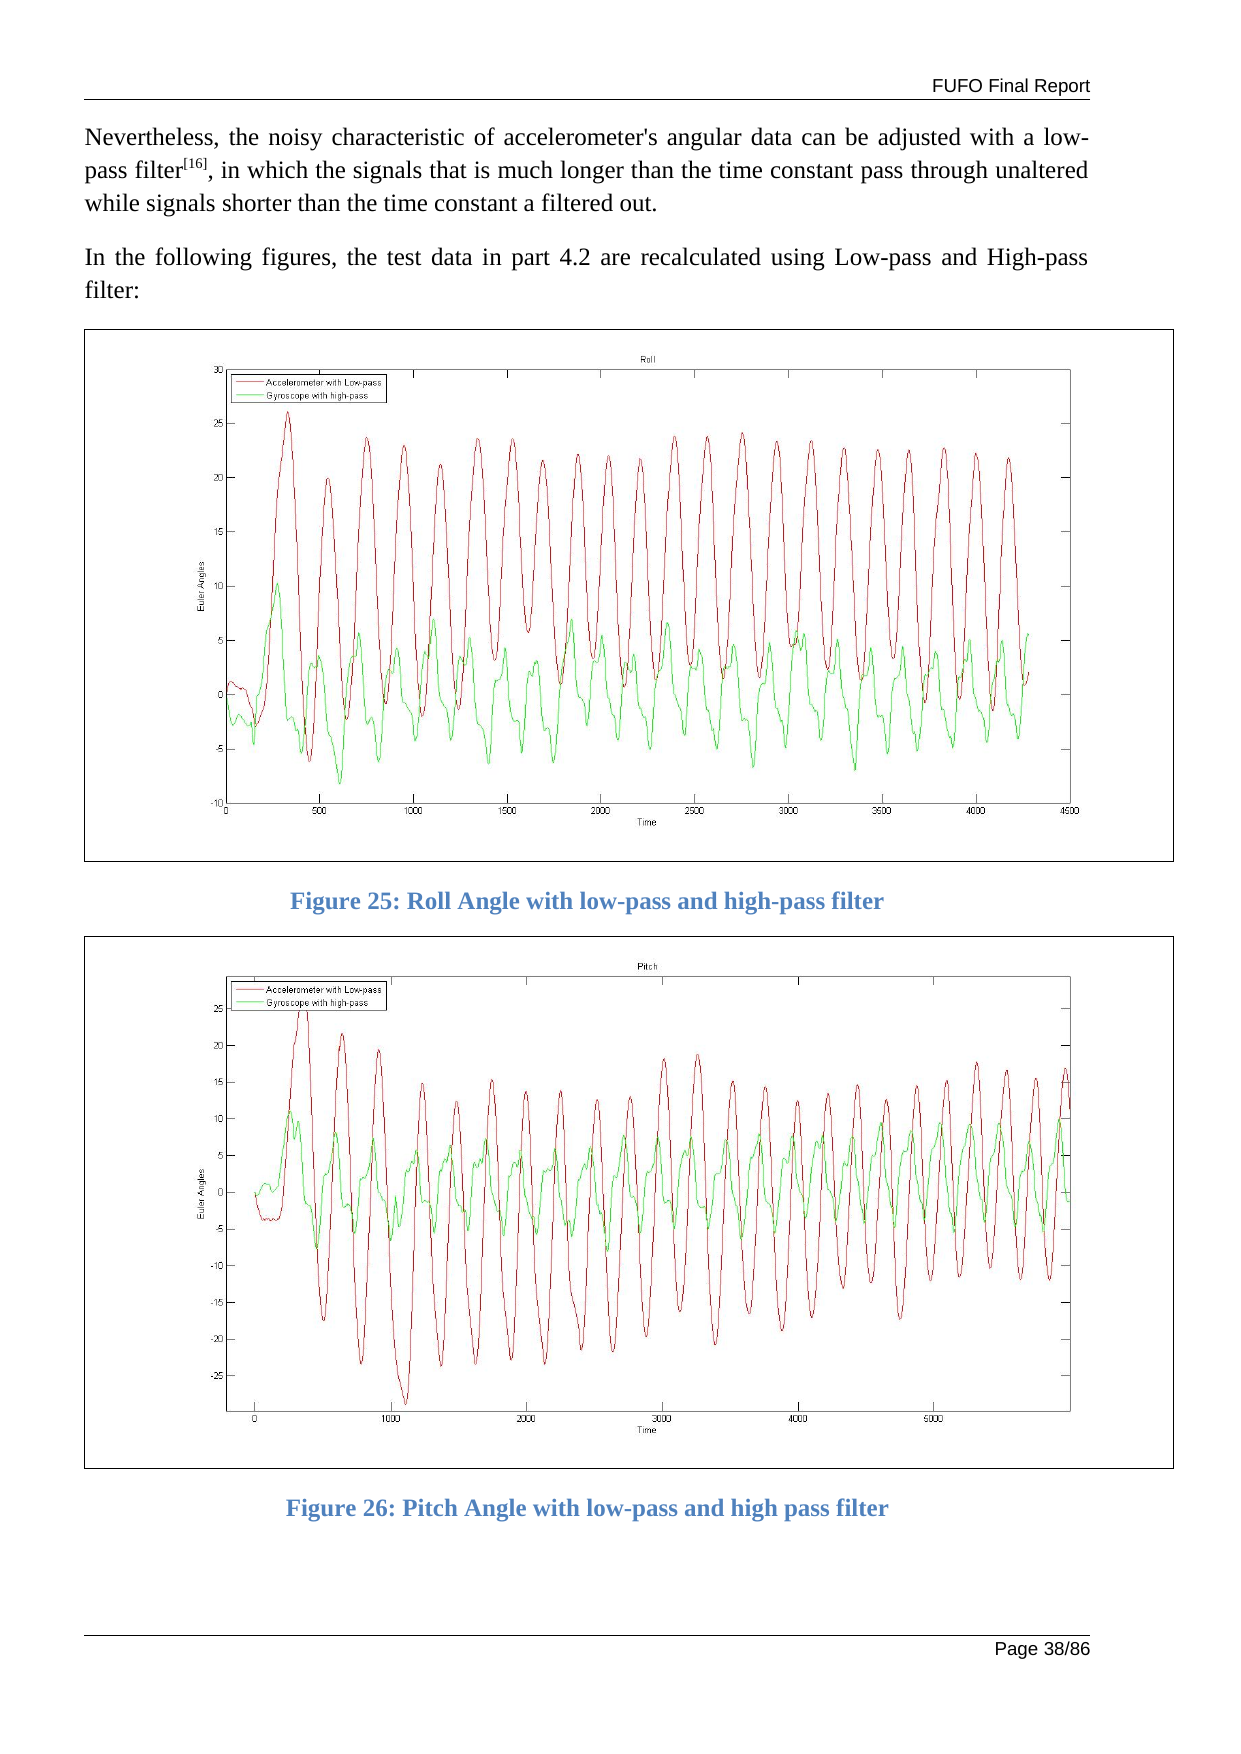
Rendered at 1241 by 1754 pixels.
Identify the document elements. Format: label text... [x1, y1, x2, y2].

picture [85, 330, 1173, 861]
text Figure 26: Pitch Angle with low-pass and high pass filter [84, 1493, 1090, 1522]
text In the following figures, the test data in part 4.2 are recalculated using Low-pass and High-pass filter: [84, 242, 1090, 303]
picture [85, 937, 1173, 1468]
text Nevertheless, the noisy characteristic of accelerometer's angular data can be adjusted with a low-pass filter[16], in which the signals that is much longer than the time constant pass through unaltered while signals shorter than the time constant a filtered out. [84, 122, 1090, 217]
text Figure 25: Roll Angle with low-pass and high-pass filter [84, 886, 1090, 915]
